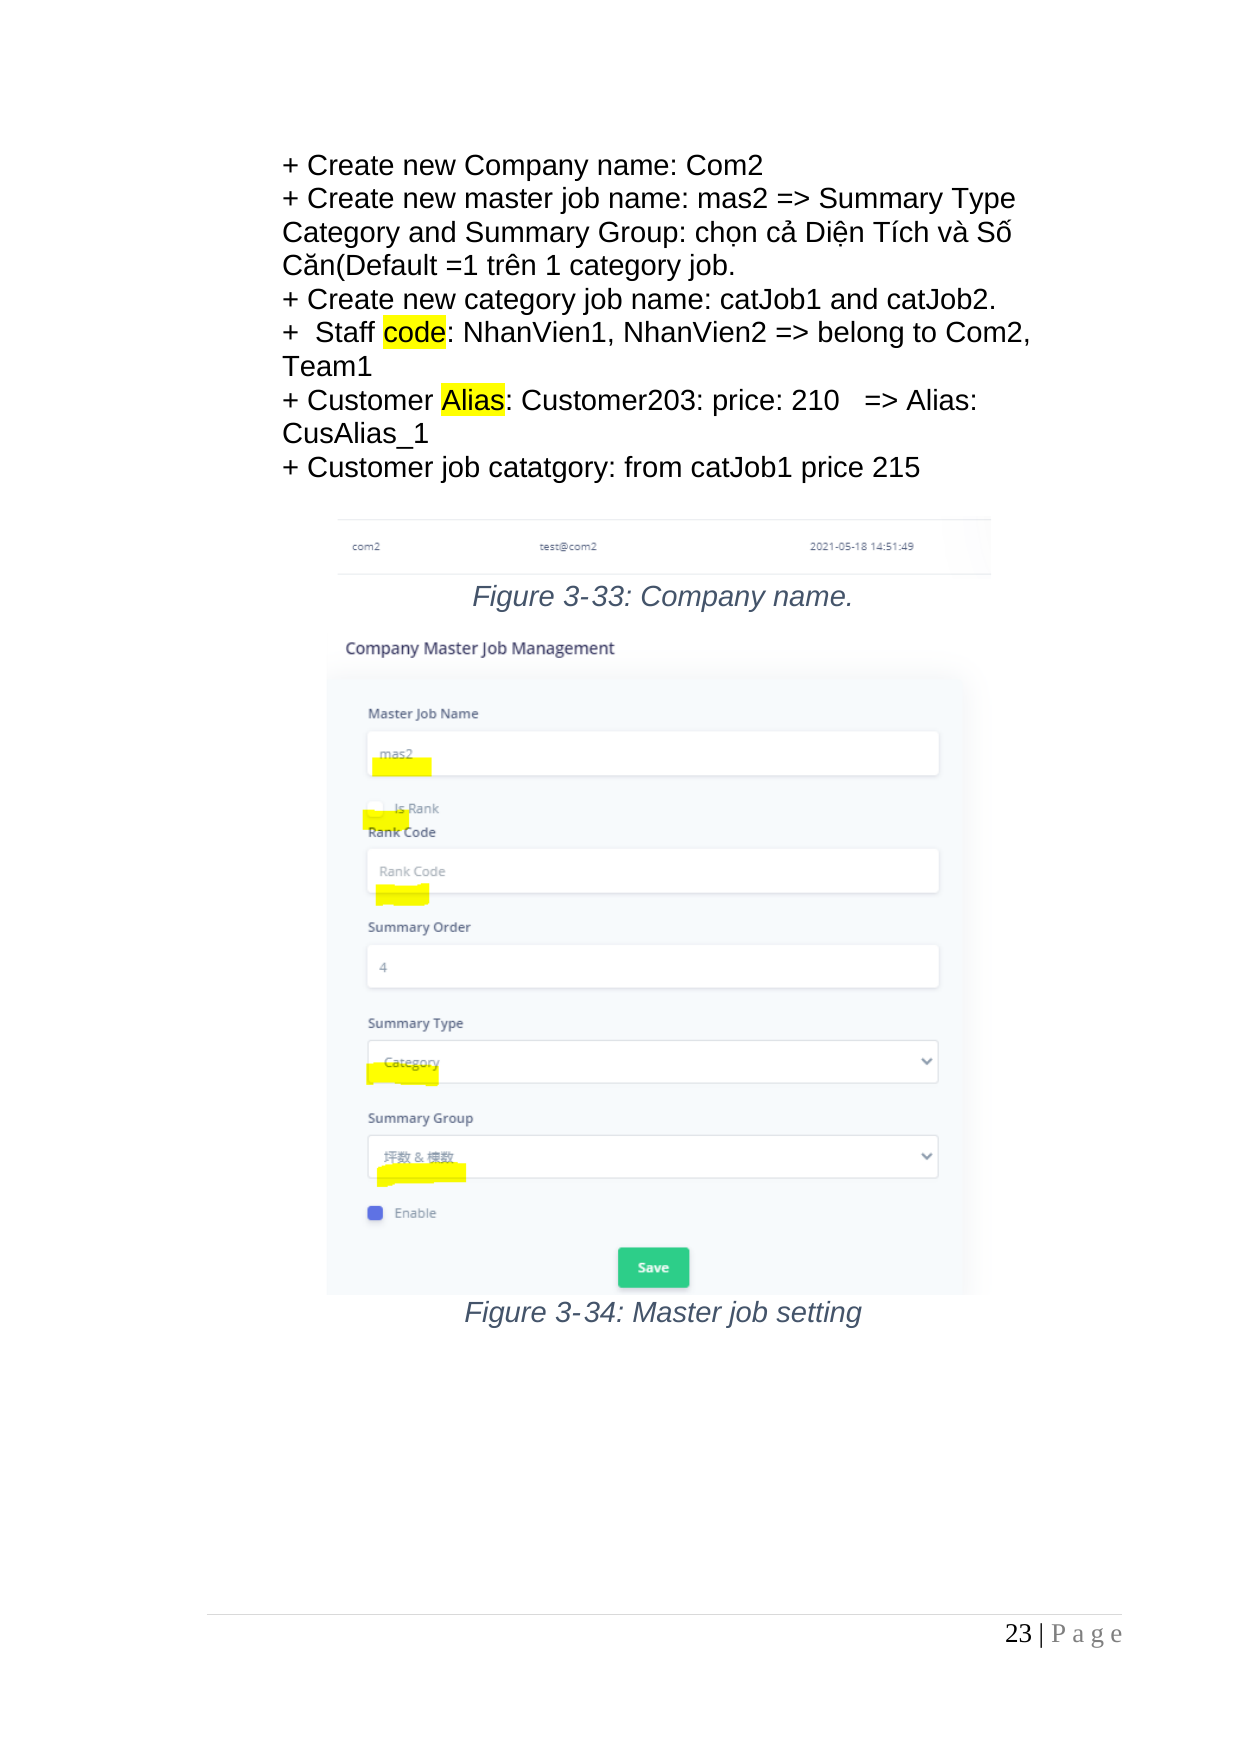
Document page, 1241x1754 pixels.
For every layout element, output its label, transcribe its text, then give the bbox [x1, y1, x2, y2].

list + Create new category job name: catJob1 and catJob2. [282, 282, 1122, 315]
list + Customer job catatgory: from catJob1 price 215 [282, 449, 1122, 483]
list + Customer Alias: Customer203: price: 210 => Alias: CusAlias_1 [282, 382, 1122, 449]
list + Staff code: NhanVien1, NhanVien2 => belong to Com2, Team1 [282, 315, 1122, 382]
list + Create new Company name: Com2 [282, 148, 1122, 181]
picture [337, 516, 992, 579]
picture [326, 633, 1003, 1295]
list + Create new master job name: mas2 => Summary Type Category and Summary Group: chọn cả Diện Tích và Số Căn(Default =1 trên 1 category job. [282, 181, 1122, 282]
